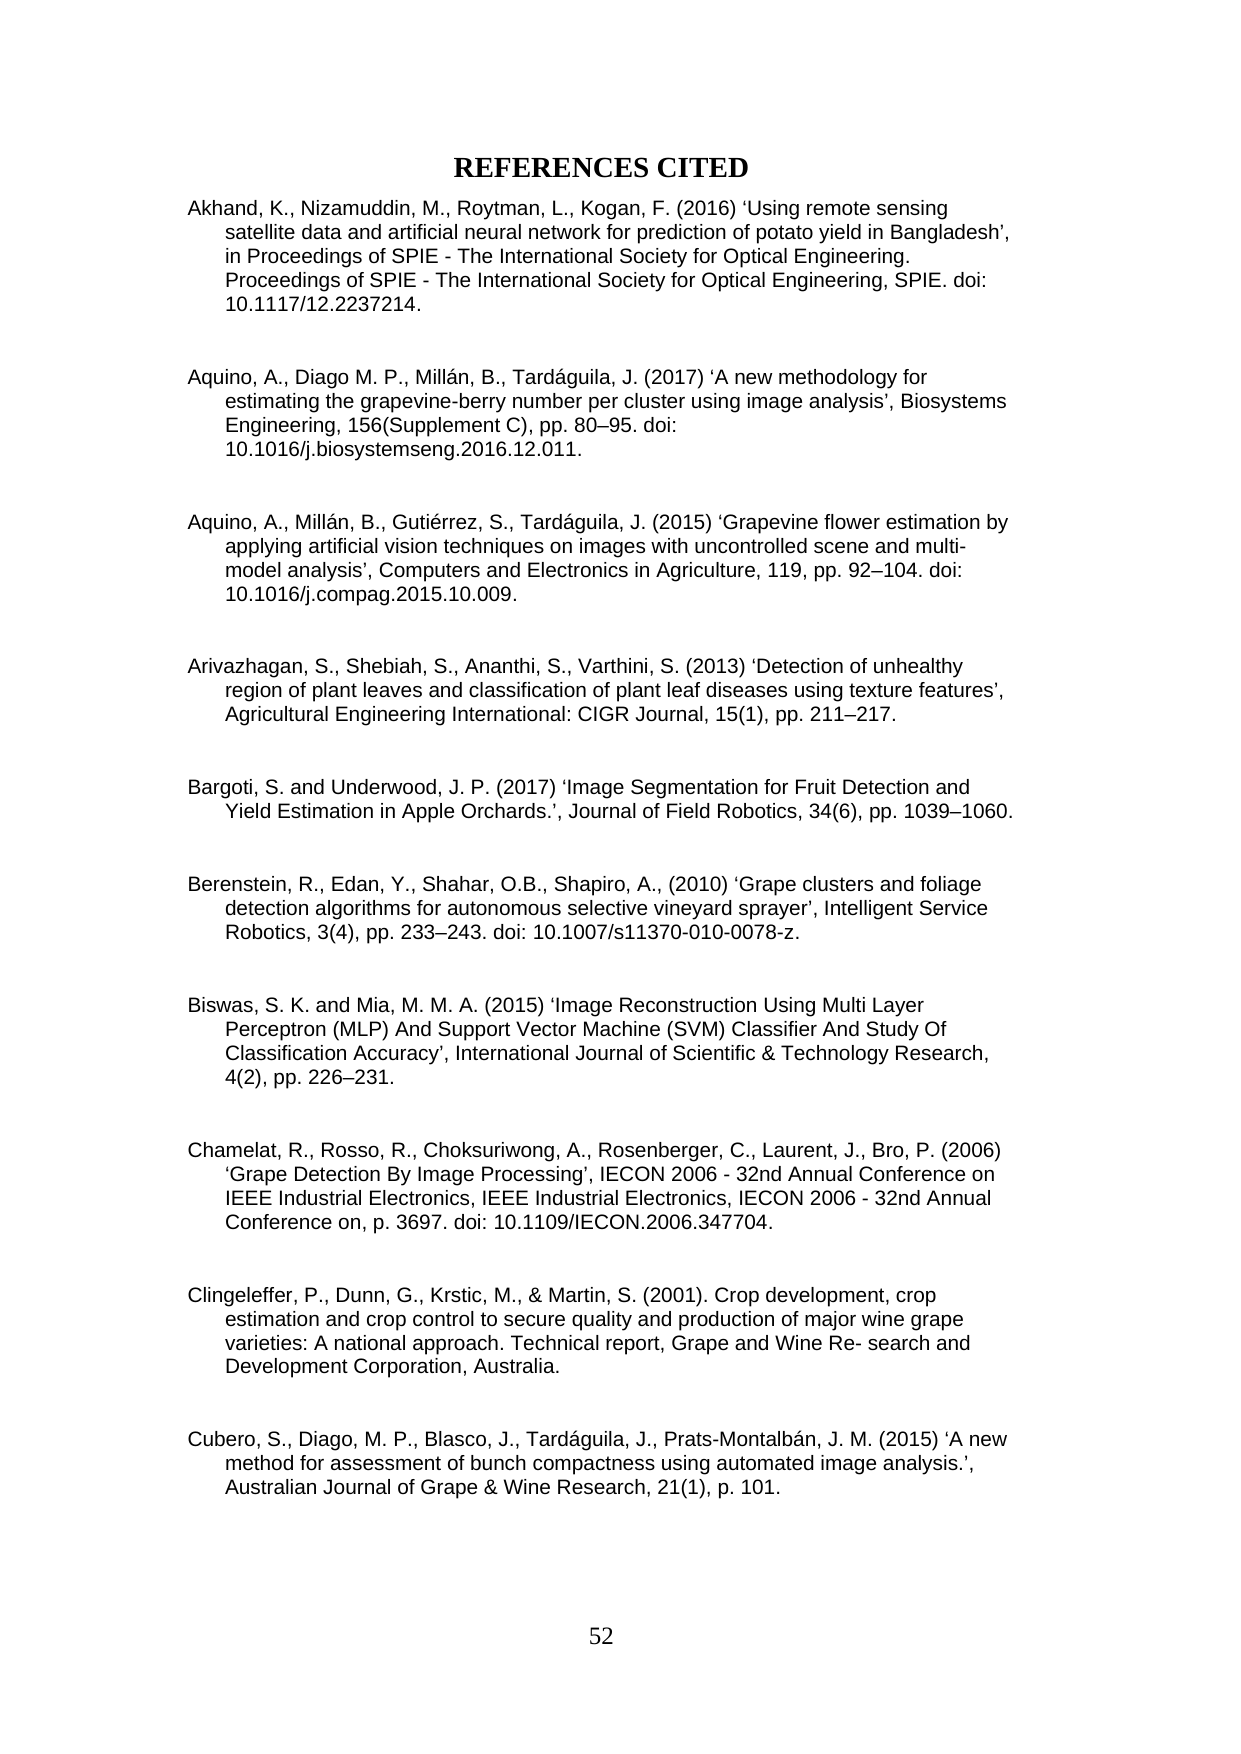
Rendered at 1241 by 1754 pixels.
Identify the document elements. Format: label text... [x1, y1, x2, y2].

list Aquino, A., Diago M. P., Millán, B., Tardáguila, J. (2017) ‘A new methodology for estimating the grapevine-berry number per cluster using image analysis’, Biosystems Engineering, 156(Supplement C), pp. 80–95. doi: 10.1016/j.biosystemseng.2016.12.011. [187, 365, 1015, 461]
list Akhand, K., Nizamuddin, M., Roytman, L., Kogan, F. (2016) ‘Using remote sensing satellite data and artificial neural network for prediction of potato yield in Bangladesh’, in Proceedings of SPIE - The International Society for Optical Engineering. Proceedings of SPIE - The International Society for Optical Engineering, SPIE. doi: 10.1117/12.2237214. [187, 196, 1015, 316]
list Arivazhagan, S., Shebiah, S., Ananthi, S., Varthini, S. (2013) ‘Detection of unhealthy region of plant leaves and classification of plant leaf diseases using texture features’, Agricultural Engineering International: CIGR Journal, 15(1), pp. 211–217. [187, 654, 1015, 726]
subtitle REFERENCES CITED [187, 150, 1015, 183]
list Biswas, S. K. and Mia, M. M. A. (2015) ‘Image Reconstruction Using Multi Layer Perceptron (MLP) And Support Vector Machine (SVM) Classifier And Study Of Classification Accuracy’, International Journal of Scientific & Technology Research, 4(2), pp. 226–231. [187, 993, 1015, 1089]
list Berenstein, R., Edan, Y., Shahar, O.B., Shapiro, A., (2010) ‘Grape clusters and foliage detection algorithms for autonomous selective vineyard sprayer’, Intelligent Service Robotics, 3(4), pp. 233–243. doi: 10.1007/s11370-010-0078-z. [187, 872, 1015, 944]
list Aquino, A., Millán, B., Gutiérrez, S., Tardáguila, J. (2015) ‘Grapevine flower estimation by applying artificial vision techniques on images with uncontrolled scene and multi-model analysis’, Computers and Electronics in Agriculture, 119, pp. 92–104. doi: 10.1016/j.compag.2015.10.009. [187, 509, 1015, 605]
list Cubero, S., Diago, M. P., Blasco, J., Tardáguila, J., Prats-Montalbán, J. M. (2015) ‘A new method for assessment of bunch compactness using automated image analysis.’, Australian Journal of Grape & Wine Research, 21(1), p. 101. [187, 1427, 1015, 1499]
list Chamelat, R., Rosso, R., Choksuriwong, A., Rosenberger, C., Laurent, J., Bro, P. (2006) ‘Grape Detection By Image Processing’, IECON 2006 - 32nd Annual Conference on IEEE Industrial Electronics, IEEE Industrial Electronics, IECON 2006 - 32nd Annual Conference on, p. 3697. doi: 10.1109/IECON.2006.347704. [187, 1138, 1015, 1233]
list Clingeleffer, P., Dunn, G., Krstic, M., & Martin, S. (2001). Crop development, crop estimation and crop control to secure quality and production of major wine grape varieties: A national approach. Technical report, Grape and Wine Re- search and Development Corporation, Australia. [187, 1282, 1015, 1378]
list Bargoti, S. and Underwood, J. P. (2017) ‘Image Segmentation for Fruit Detection and Yield Estimation in Apple Orchards.’, Journal of Field Robotics, 34(6), pp. 1039–1060. [187, 775, 1015, 823]
